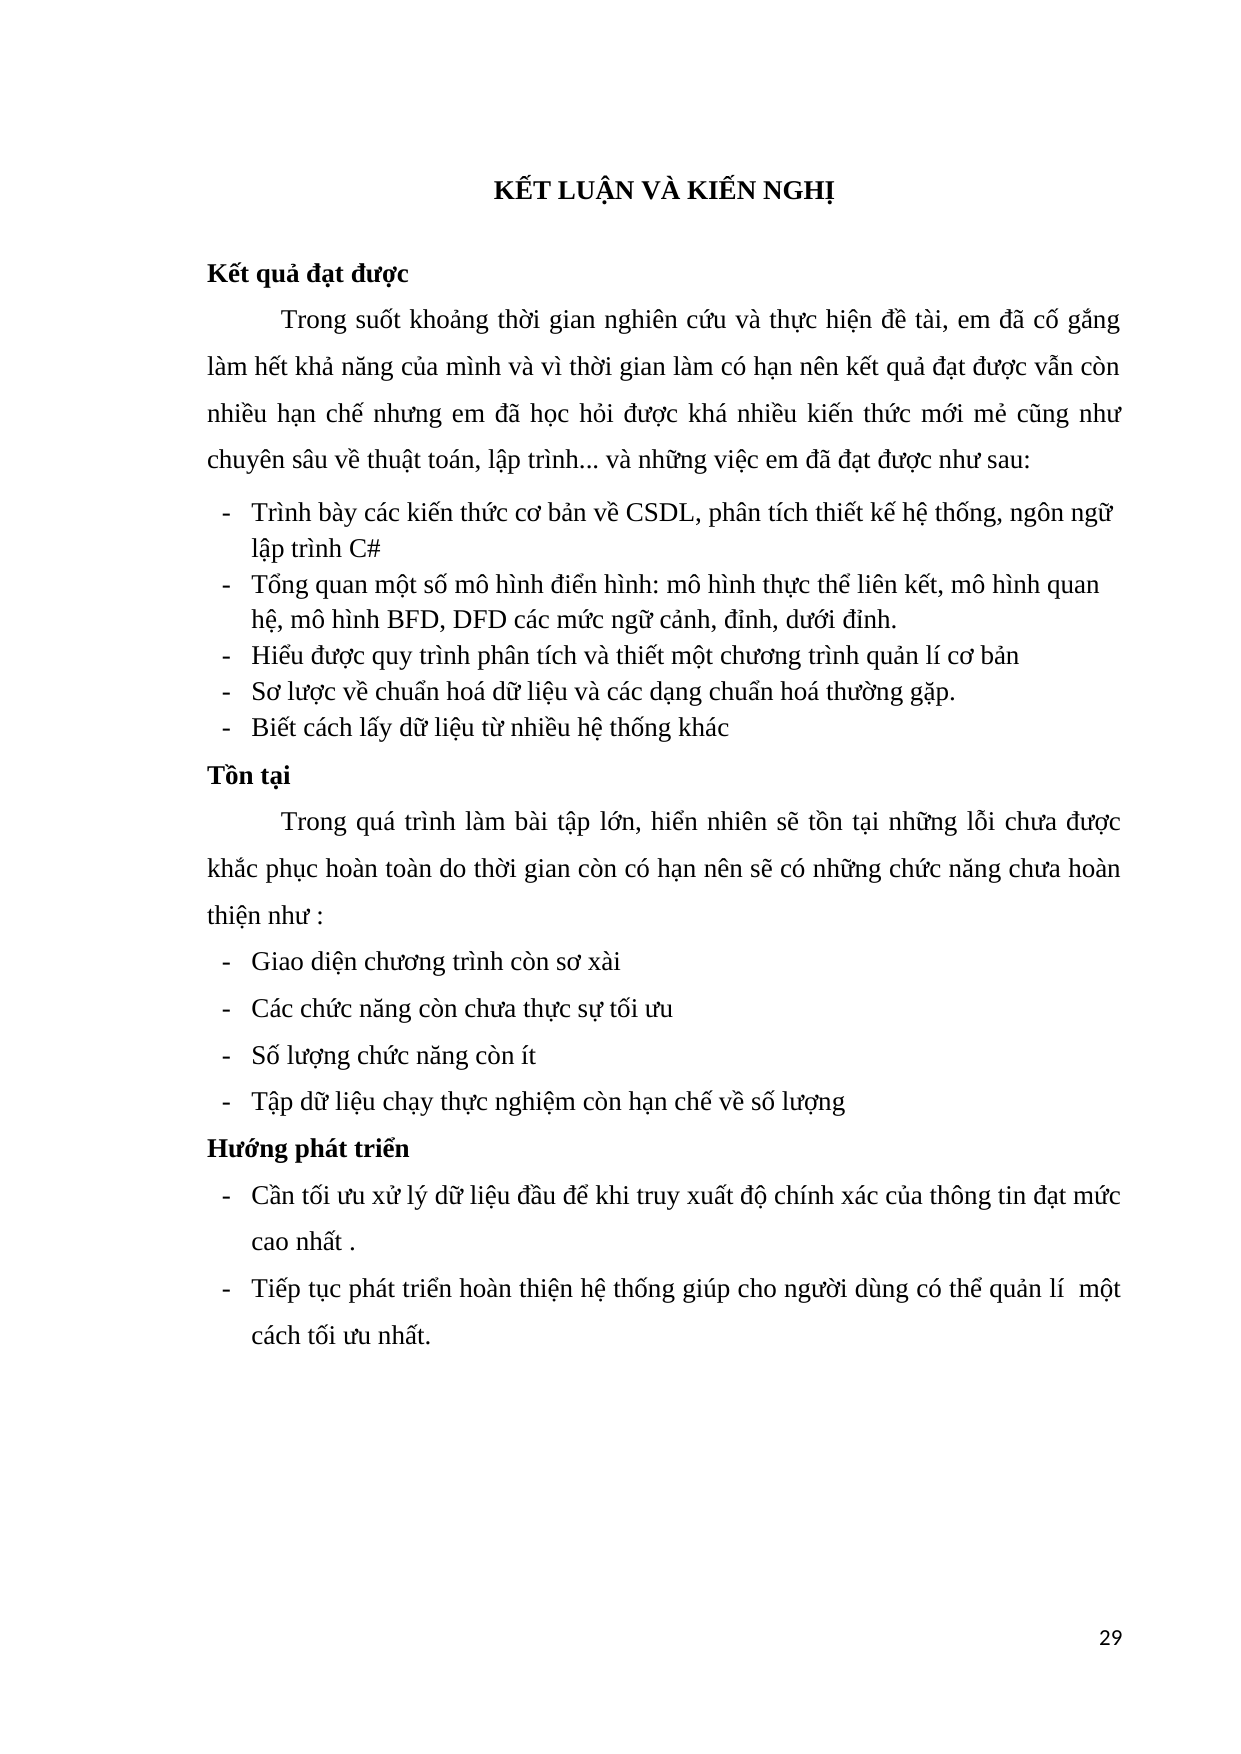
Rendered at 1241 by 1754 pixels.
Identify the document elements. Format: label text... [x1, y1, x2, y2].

list Hiểu được quy trình phân tích và thiết một chương trình quản lí cơ bản [222, 639, 1122, 670]
list Trình bày các kiến thức cơ bản về CSDL, phân tích thiết kế hệ thống, ngôn ngữ lập trình C# [222, 496, 1122, 563]
text Tồn tại [207, 759, 1122, 790]
list Tổng quan một số mô hình điển hình: mô hình thực thể liên kết, mô hình quan hệ, mô hình BFD, DFD các mức ngữ cảnh, đỉnh, dưới đỉnh. [222, 568, 1122, 634]
text Trong quá trình làm bài tập lớn, hiển nhiên sẽ tồn tại những lỗi chưa được khắc phục hoàn toàn do thời gian còn có hạn nên sẽ có những chức năng chưa hoàn thiện như : [207, 806, 1122, 930]
text Hướng phát triển [207, 1132, 1122, 1163]
list Các chức năng còn chưa thực sự tối ưu [222, 992, 1122, 1023]
subtitle KẾT LUẬN VÀ KIẾN NGHỊ [207, 174, 1122, 205]
list Sơ lược về chuẩn hoá dữ liệu và các dạng chuẩn hoá thường gặp. [222, 675, 1122, 706]
text - Cần tối ưu xử lý dữ liệu đầu để khi truy xuất độ chính xác của thông tin đạt mức cao nhất . [222, 1179, 1122, 1257]
list Số lượng chức năng còn ít [222, 1039, 1122, 1070]
text - Tiếp tục phát triển hoàn thiện hệ thống giúp cho người dùng có thể quản lí một cách tối ưu nhất. [222, 1272, 1122, 1350]
text Trong suốt khoảng thời gian nghiên cứu và thực hiện đề tài, em đã cố gắng làm hết khả năng của mình và vì thời gian làm có hạn nên kết quả đạt được vẫn còn nhiều hạn chế nhưng em đã học hỏi được khá nhiều kiến thức mới mẻ cũng như chuyên sâu về thuật toán, lập trình... và những việc em đã đạt được như sau: [207, 303, 1122, 474]
list Tập dữ liệu chạy thực nghiệm còn hạn chế về số lượng [222, 1086, 1122, 1117]
list Biết cách lấy dữ liệu từ nhiều hệ thống khác [222, 711, 1122, 742]
list Giao diện chương trình còn sơ xài [222, 946, 1122, 977]
text Kết quả đạt được [207, 257, 1122, 288]
